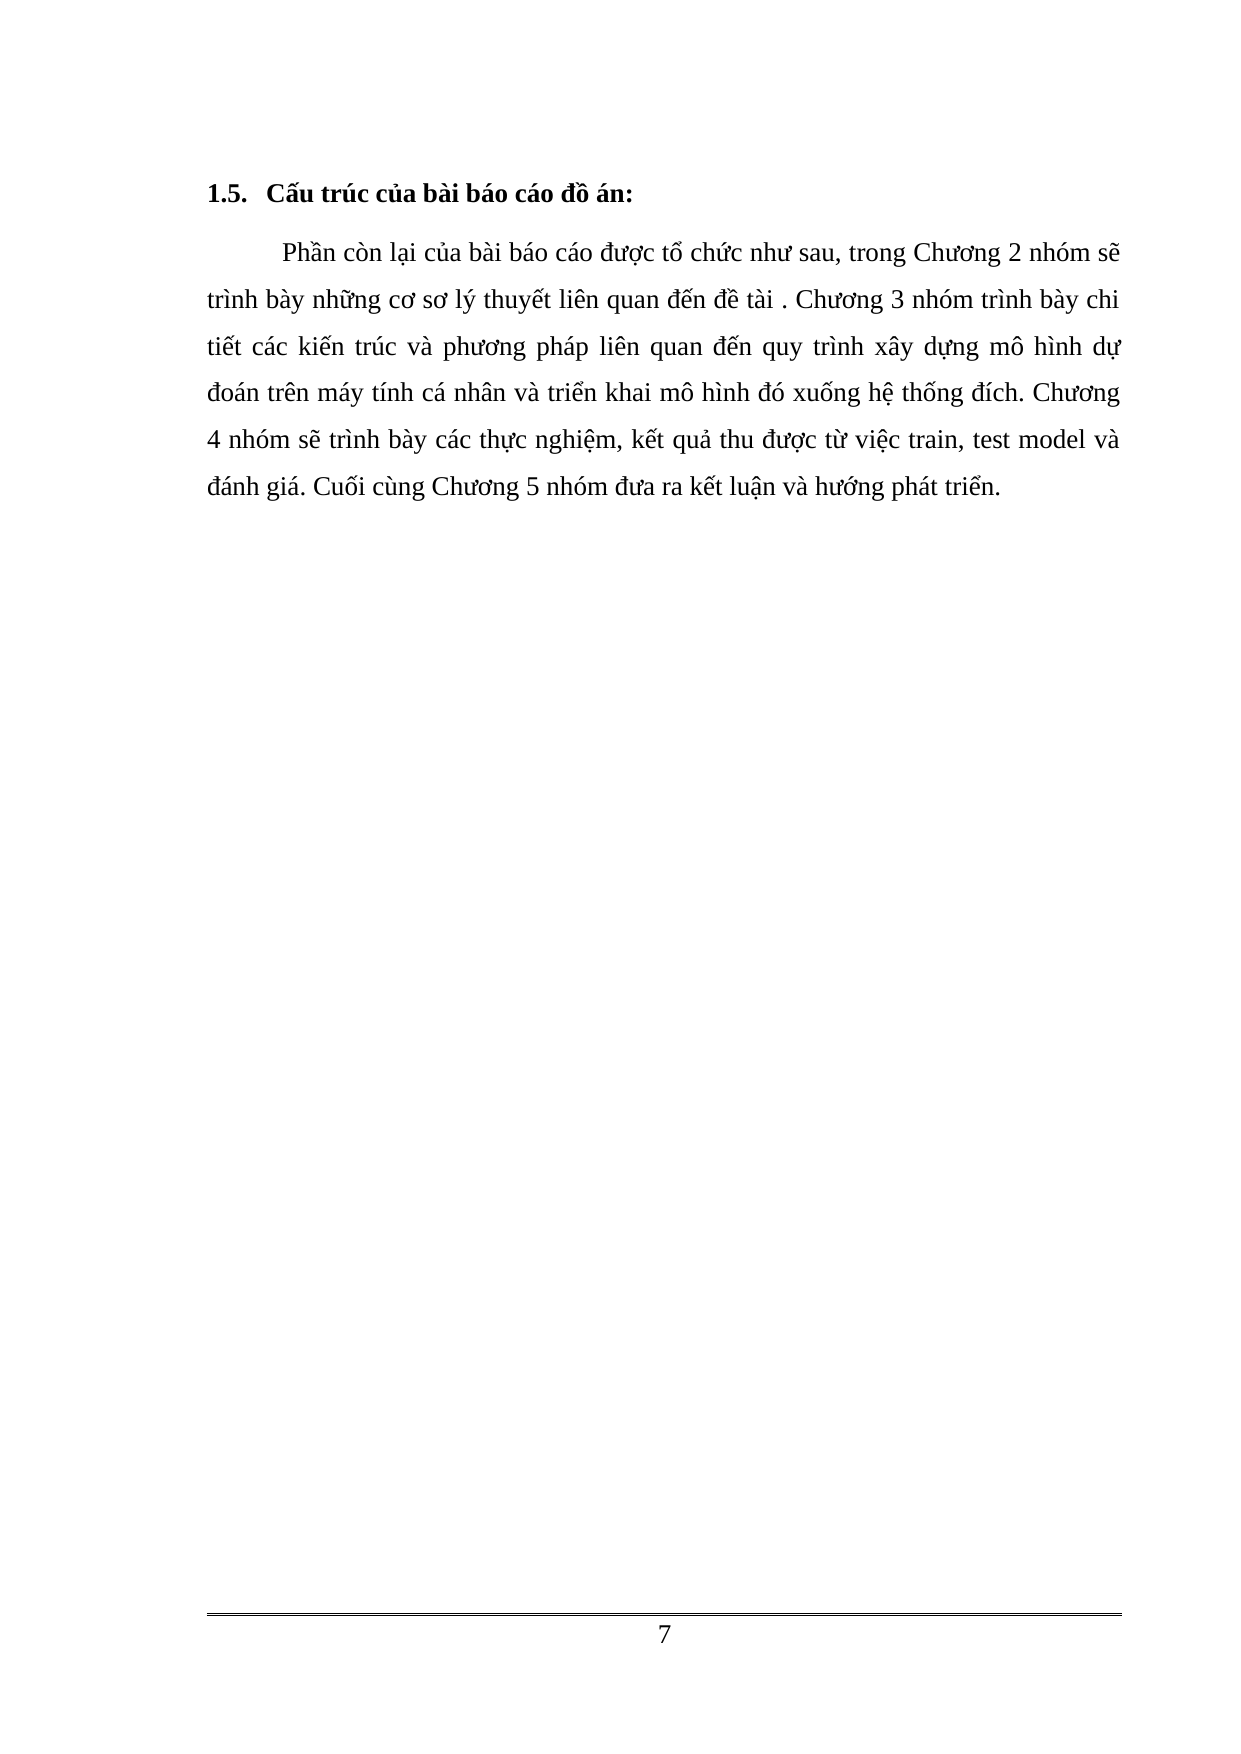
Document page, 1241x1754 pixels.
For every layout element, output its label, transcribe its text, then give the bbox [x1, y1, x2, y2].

subtitle Cấu trúc của bài báo cáo đồ án: [207, 177, 1122, 208]
text Phần còn lại của bài báo cáo được tổ chức như sau, trong Chương 2 nhóm sẽ trình bày những cơ sơ lý thuyết liên quan đến đề tài . Chương 3 nhóm trình bày chi tiết các kiến trúc và phương pháp liên quan đến quy trình xây dựng mô hình dự đoán trên máy tính cá nhân và triển khai mô hình đó xuống hệ thống đích. Chương 4 nhóm sẽ trình bày các thực nghiệm, kết quả thu được từ việc train, test model và đánh giá. Cuối cùng Chương 5 nhóm đưa ra kết luận và hướng phát triển. [207, 236, 1122, 501]
